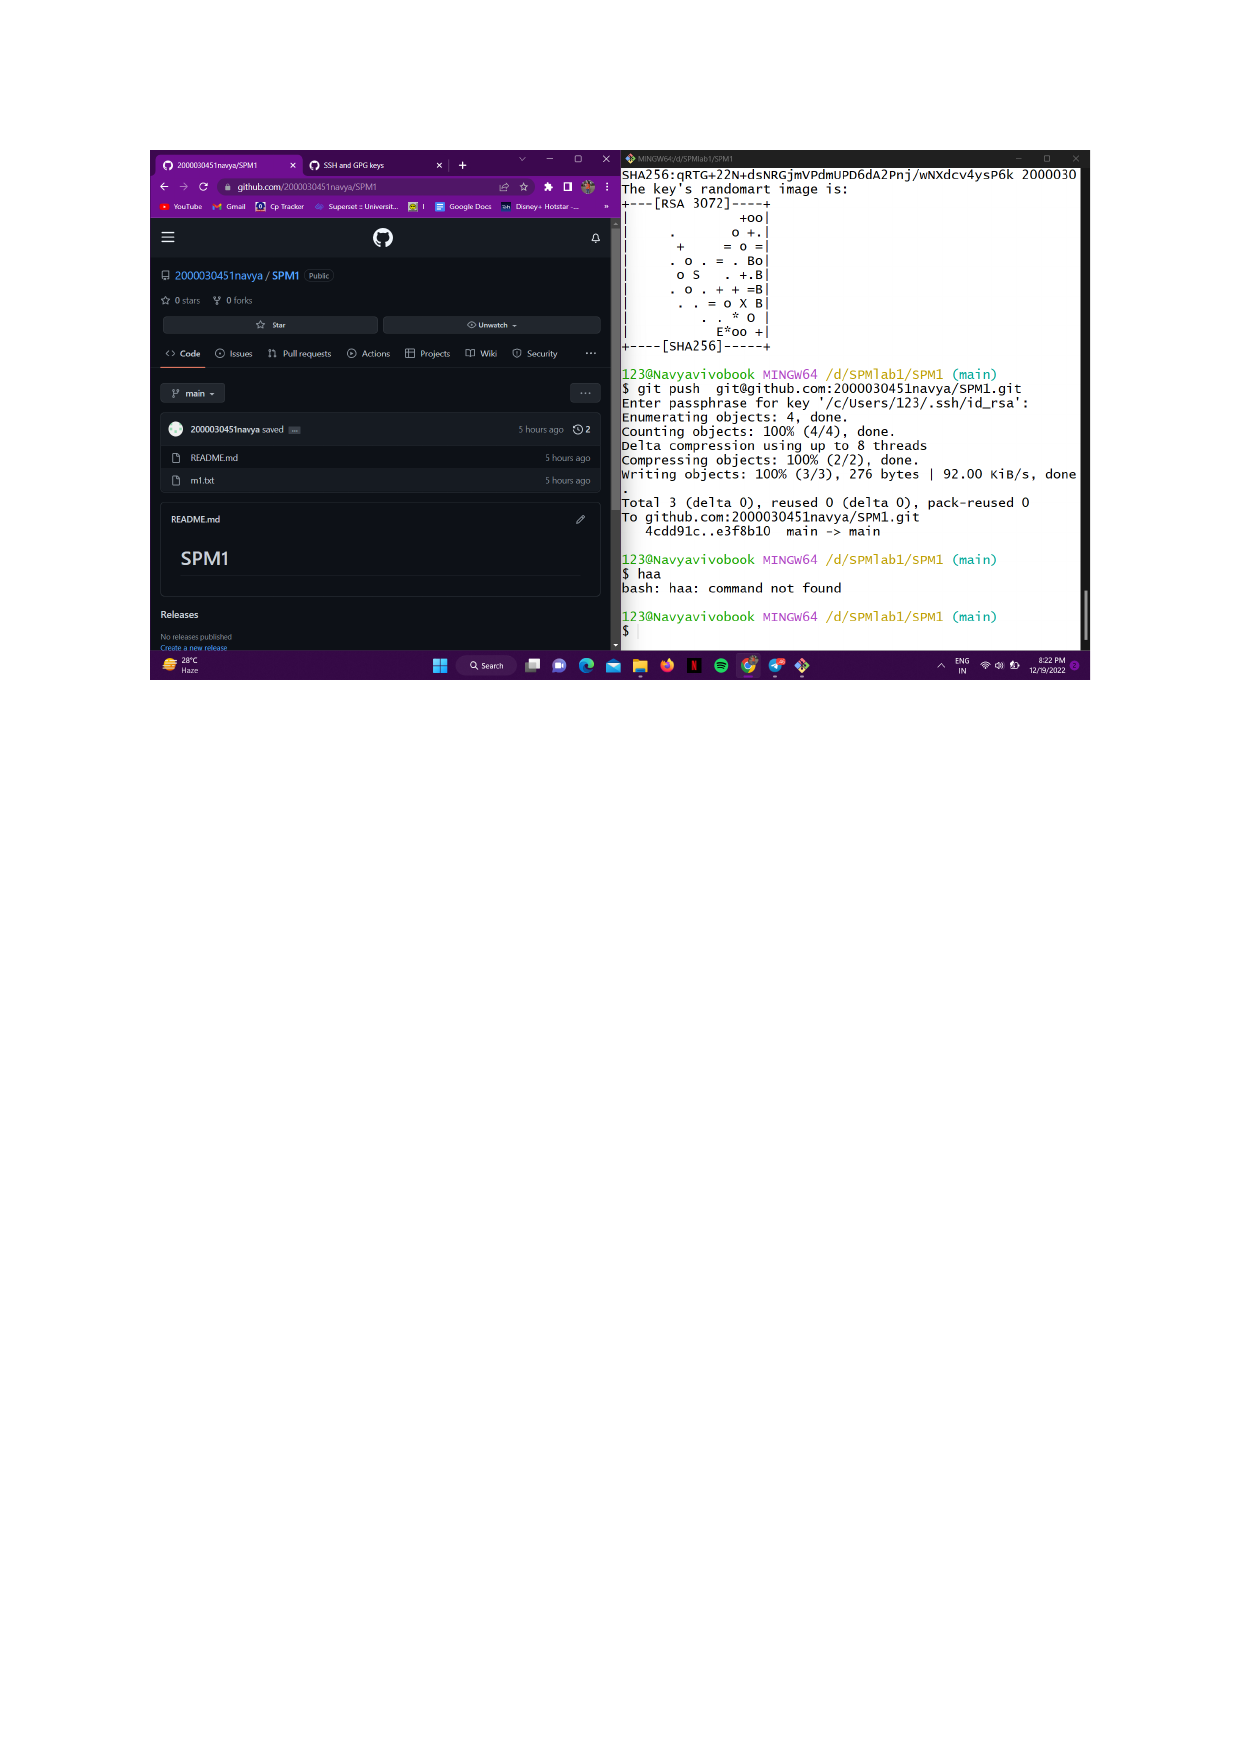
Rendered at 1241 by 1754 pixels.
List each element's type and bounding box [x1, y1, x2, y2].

picture [150, 150, 1091, 680]
